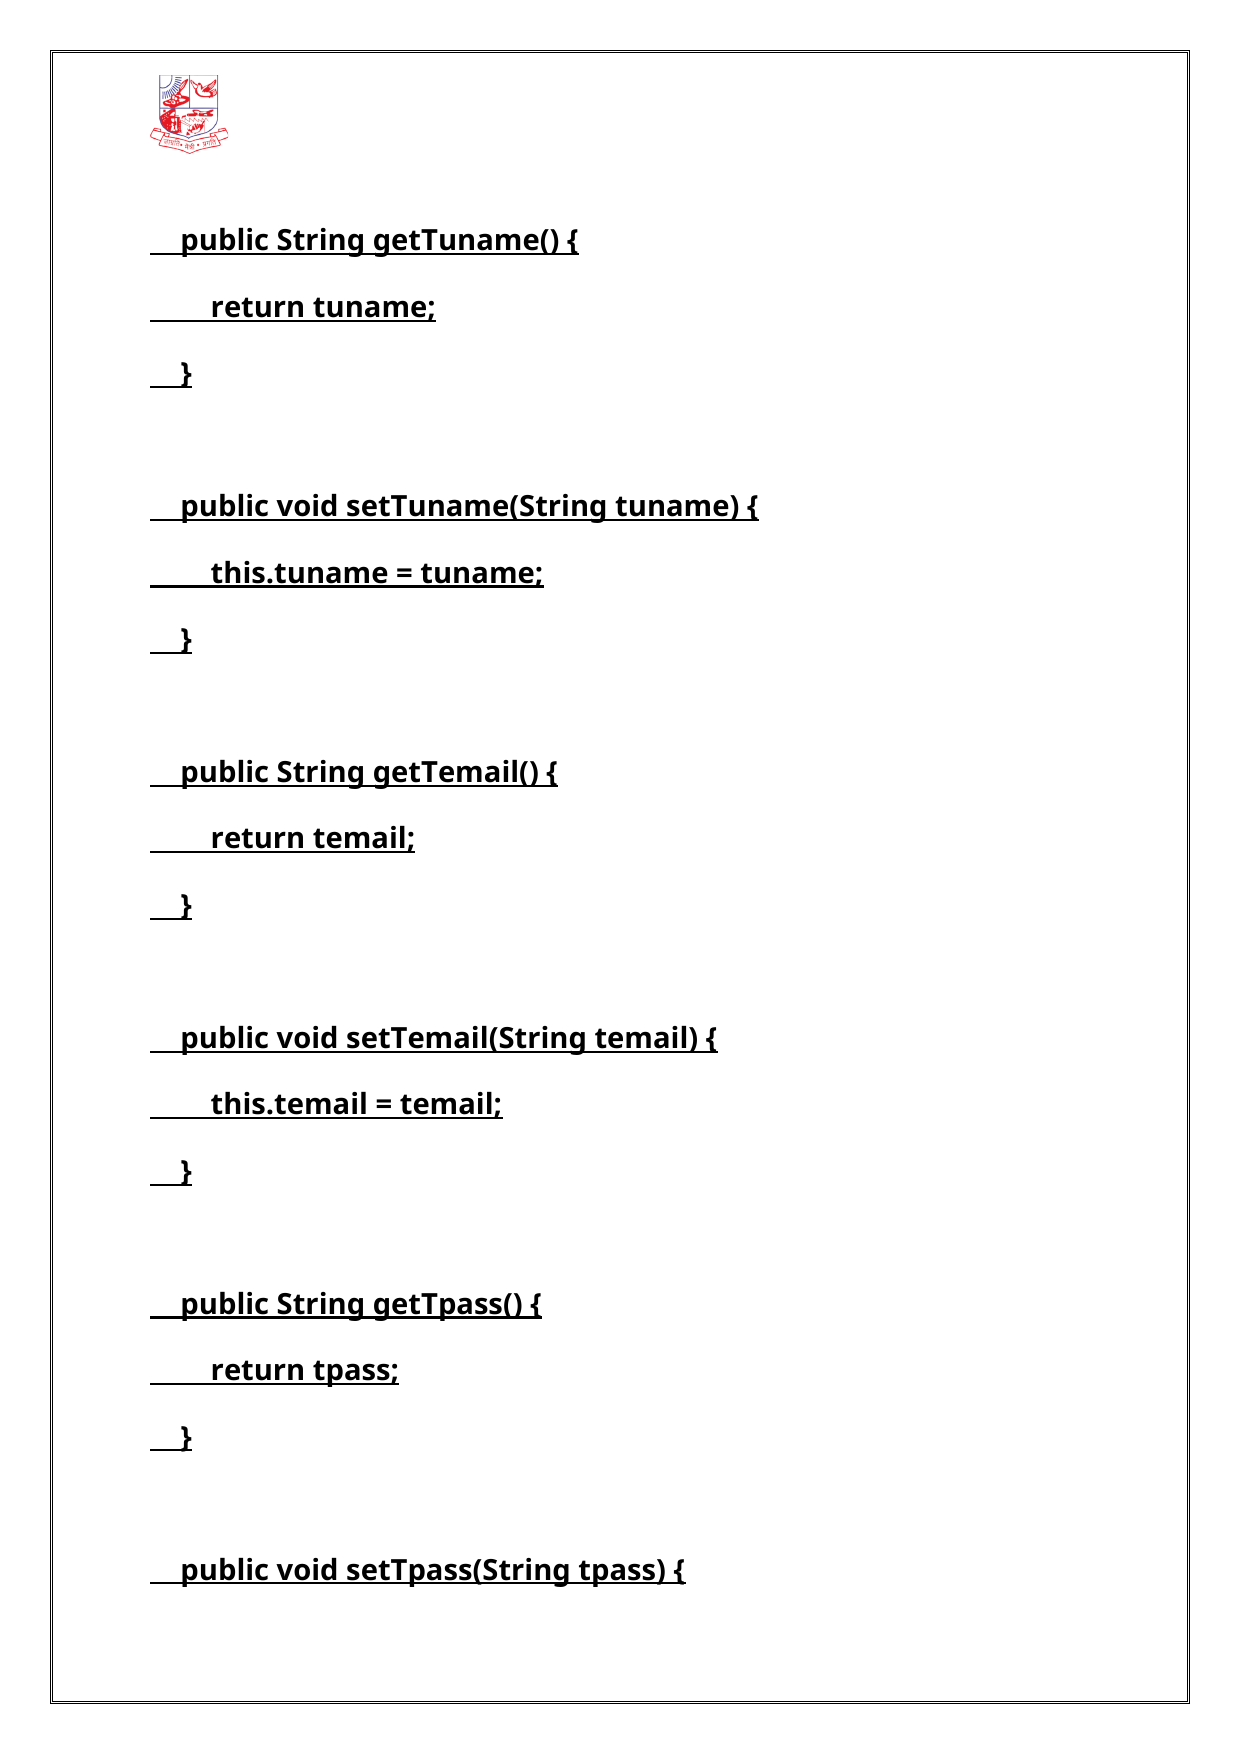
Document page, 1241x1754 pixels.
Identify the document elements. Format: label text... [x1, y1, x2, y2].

text return temail; [150, 818, 1090, 857]
picture [150, 75, 229, 154]
text return tpass; [150, 1349, 1090, 1389]
text public void setTemail(String temail) { [150, 1017, 1090, 1057]
text this.temail = temail; [150, 1083, 1090, 1123]
text public String getTpass() { [150, 1283, 1090, 1323]
text this.tuname = tuname; [150, 552, 1090, 592]
text } [150, 352, 1090, 392]
text public String getTuname() { [150, 219, 1090, 259]
text } [150, 618, 1090, 658]
text } [150, 1416, 1090, 1456]
text public String getTemail() { [150, 751, 1090, 791]
text public void setTpass(String tpass) { [150, 1549, 1090, 1588]
text } [150, 1150, 1090, 1190]
text return tuname; [150, 286, 1090, 326]
text public void setTuname(String tuname) { [150, 485, 1090, 525]
text } [150, 884, 1090, 924]
